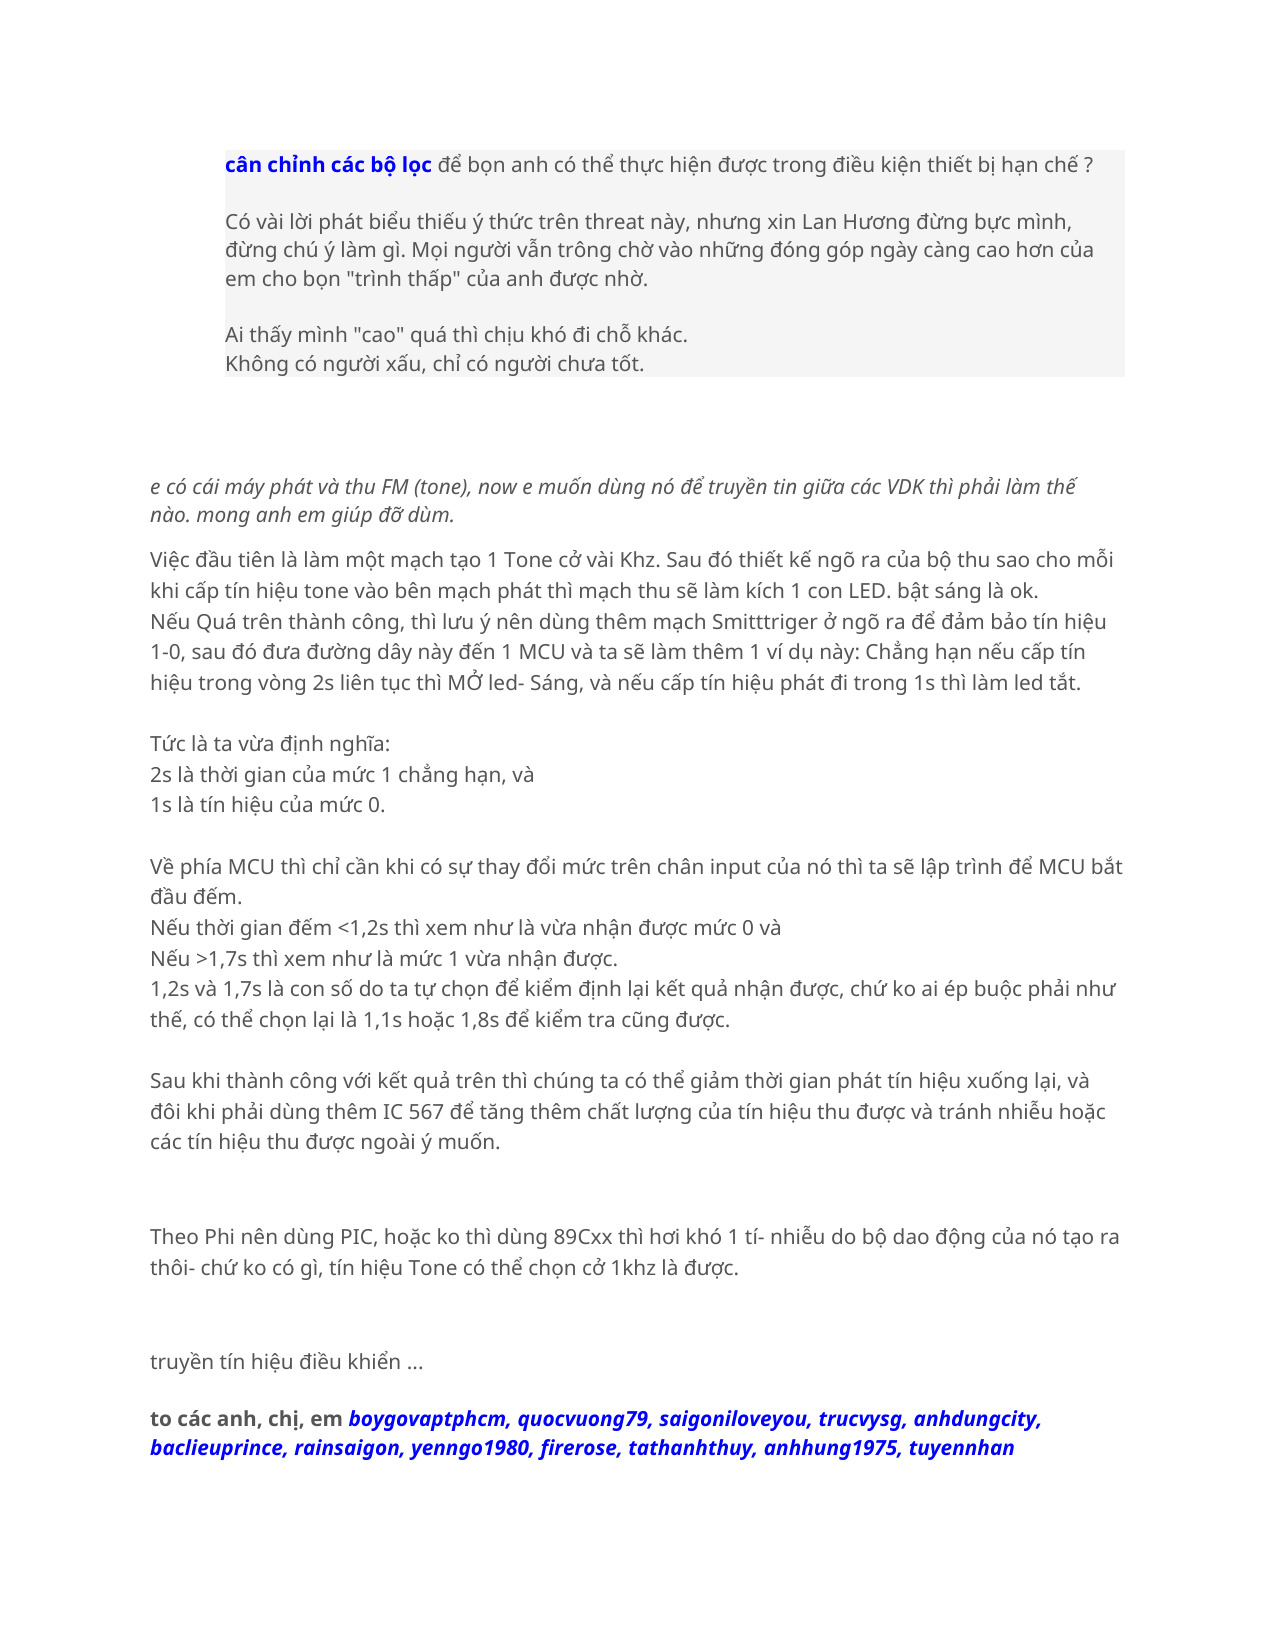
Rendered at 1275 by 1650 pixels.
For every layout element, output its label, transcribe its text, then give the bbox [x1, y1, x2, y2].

text truyền tín hiệu điều khiển ... to các anh, chị, em boygovaptphcm, quocvuong79, saigoniloveyou, trucvysg, anhdungcity, baclieuprince, rainsaigon, yenngo1980, firerose, tathanhthuy, anhhung1975, tuyennhan [150, 1347, 1125, 1489]
text Việc đầu tiên là làm một mạch tạo 1 Tone cở vài Khz. Sau đó thiết kế ngõ ra của bộ thu sao cho mỗi khi cấp tín hiệu tone vào bên mạch phát thì mạch thu sẽ làm kích 1 con LED. bật sáng là ok. Nếu Quá trên thành công, thì lưu ý nên dùng thêm mạch Smitttriger ở ngõ ra để đảm bảo tín hiệu 1-0, sau đó đưa đường dây này đến 1 MCU và ta sẽ làm thêm 1 ví dụ này: Chẳng hạn nếu cấp tín hiệu trong vòng 2s liên tục thì MỞ led- Sáng, và nếu cấp tín hiệu phát đi trong 1s thì làm led tắt. Tức là ta vừa định nghĩa: 2s là thời gian của mức 1 chẳng hạn, và 1s là tín hiệu của mức 0. Về phía MCU thì chỉ cần khi có sự thay đổi mức trên chân input của nó thì ta sẽ lập trình để MCU bắt đầu đếm. Nếu thời gian đếm <1,2s thì xem như là vừa nhận được mức 0 và Nếu >1,7s thì xem như là mức 1 vừa nhận được. 1,2s và 1,7s là con số do ta tự chọn để kiểm định lại kết quả nhận được, chứ ko ai ép buộc phải như thế, có thể chọn lại là 1,1s hoặc 1,8s để kiểm tra cũng được. Sau khi thành công với kết quả trên thì chúng ta có thể giảm thời gian phát tín hiệu xuống lại, và đôi khi phải dùng thêm IC 567 để tăng thêm chất lượng của tín hiệu thu được và tránh nhiễu hoặc các tín hiệu thu được ngoài ý muốn. [150, 546, 1125, 1156]
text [225, 150, 1125, 349]
text Theo Phi nên dùng PIC, hoặc ko thì dùng 89Cxx thì hơi khó 1 tí- nhiễu do bộ dao động của nó tạo ra thôi- chứ ko có gì, tín hiệu Tone có thể chọn cở 1khz là được. [150, 1222, 1125, 1281]
text e có cái máy phát và thu FM (tone), now e muốn dùng nó để truyền tin giữa các VDK thì phải làm thế nào. mong anh em giúp đỡ dùm. [150, 472, 1125, 529]
text Không có người xấu, chỉ có người chưa tốt. [225, 349, 1125, 377]
